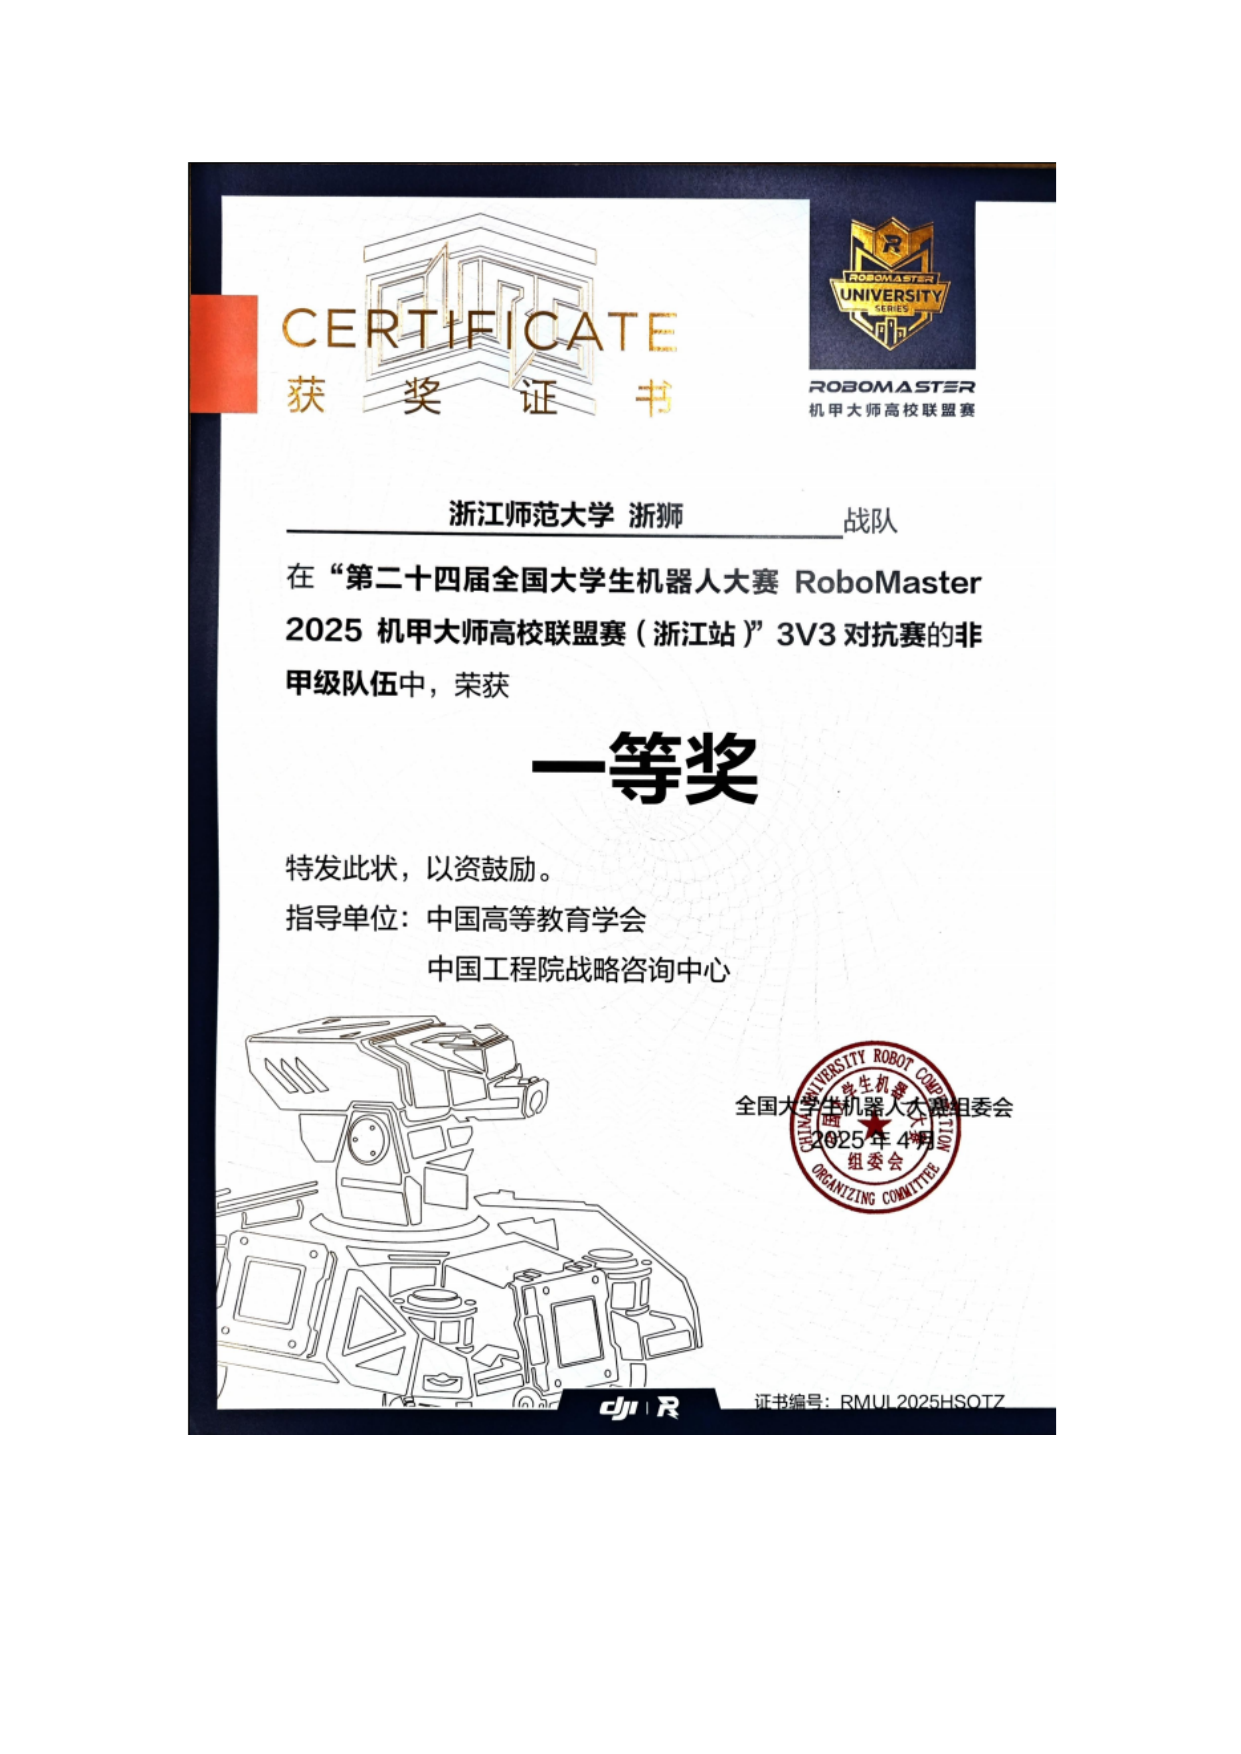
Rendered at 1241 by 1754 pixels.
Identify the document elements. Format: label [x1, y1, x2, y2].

picture [187, 162, 1057, 1435]
